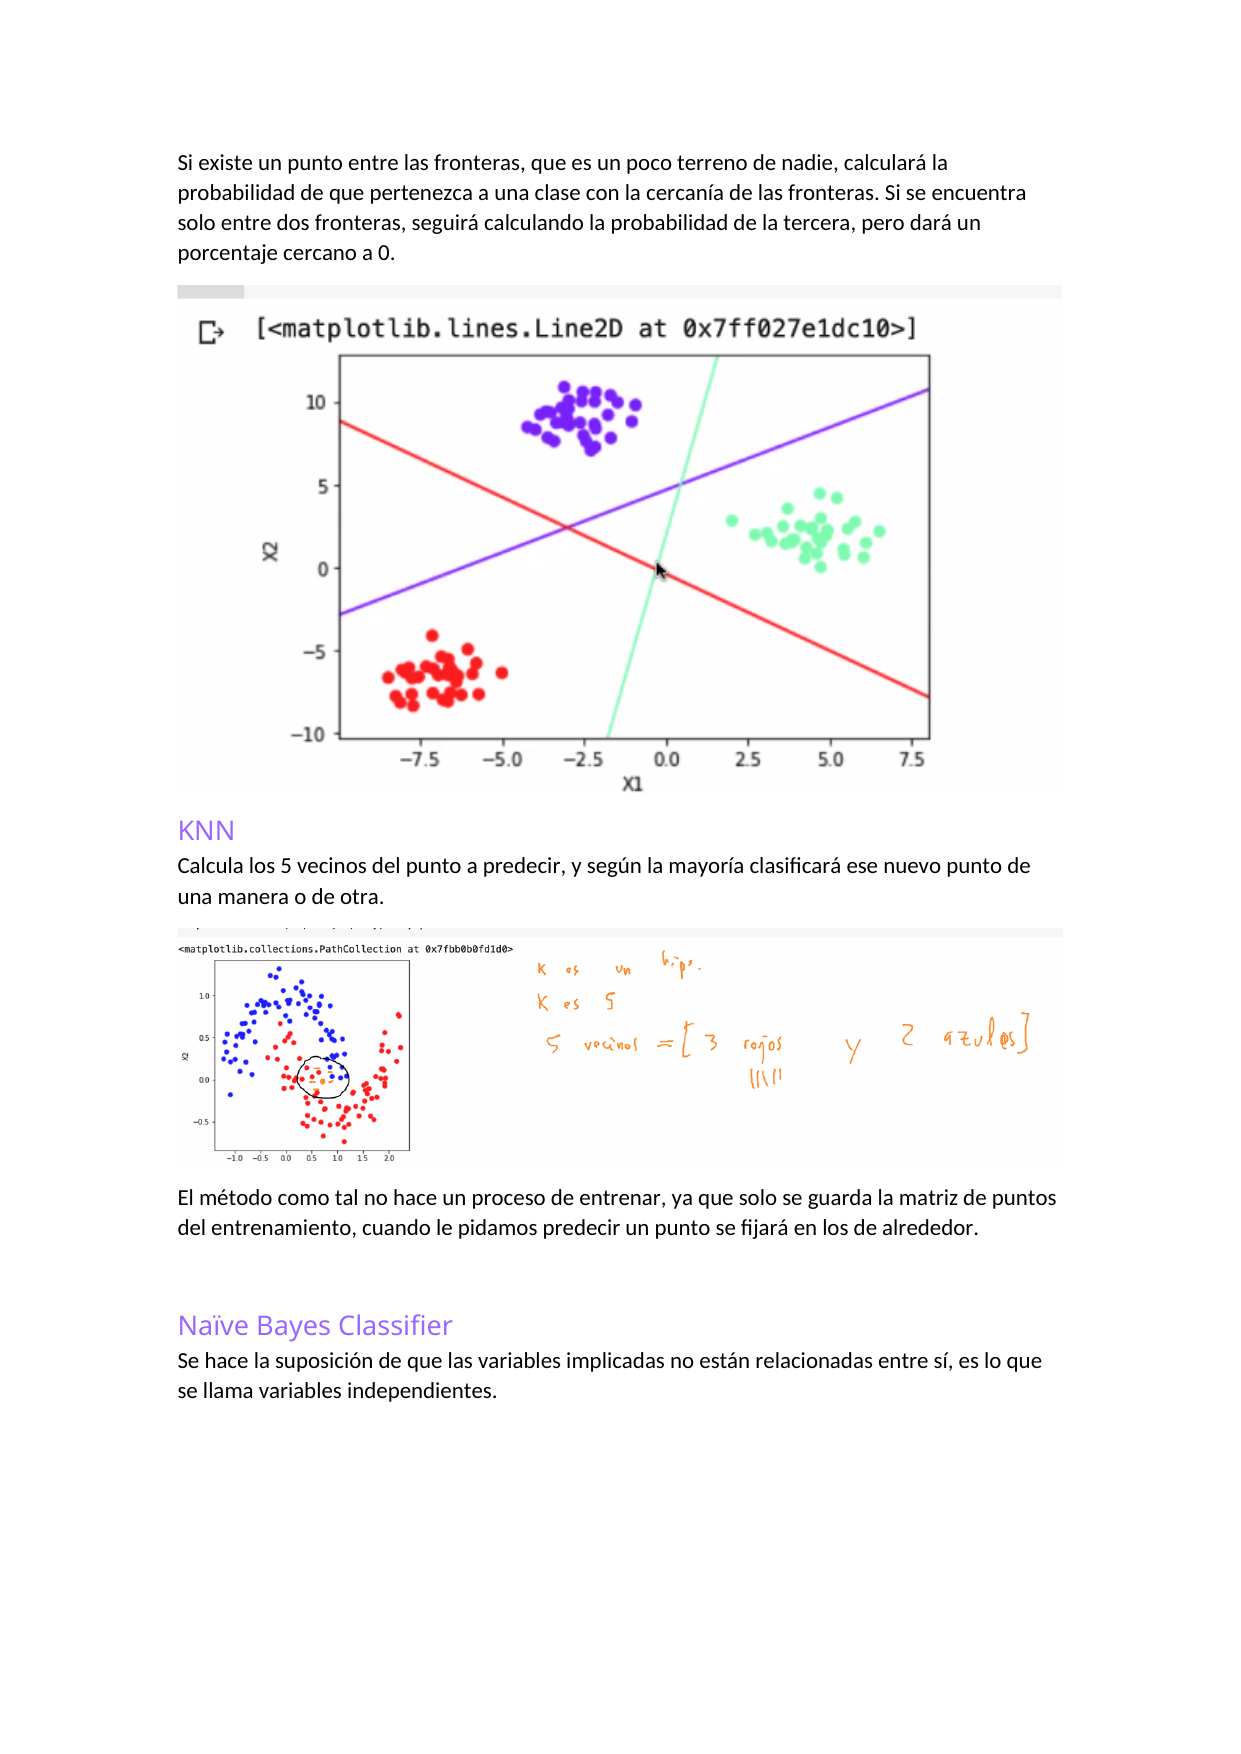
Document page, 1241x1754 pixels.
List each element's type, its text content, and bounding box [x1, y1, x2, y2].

picture [177, 285, 1062, 793]
text Calcula los 5 vecinos del punto a predecir, y según la mayoría clasificará ese nuevo punto de una manera o de otra. [177, 852, 1063, 910]
subtitle Naïve Bayes Classifier [177, 1307, 1063, 1343]
subtitle KNN [177, 812, 1063, 849]
picture [177, 928, 1063, 1164]
text Si existe un punto entre las fronteras, que es un poco terreno de nadie, calculará la probabilidad de que pertenezca a una clase con la cercanía de las fronteras. Si se encuentra solo entre dos fronteras, seguirá calculando la probabilidad de la tercera, pero dará un porcentaje cercano a 0. [177, 148, 1063, 266]
text Se hace la suposición de que las variables implicadas no están relacionadas entre sí, es lo que se llama variables independientes. [177, 1346, 1063, 1405]
text El método como tal no hace un proceso de entrenar, ya que solo se guarda la matriz de puntos del entrenamiento, cuando le pidamos predecir un punto se fijará en los de alrededor. [177, 1183, 1063, 1241]
